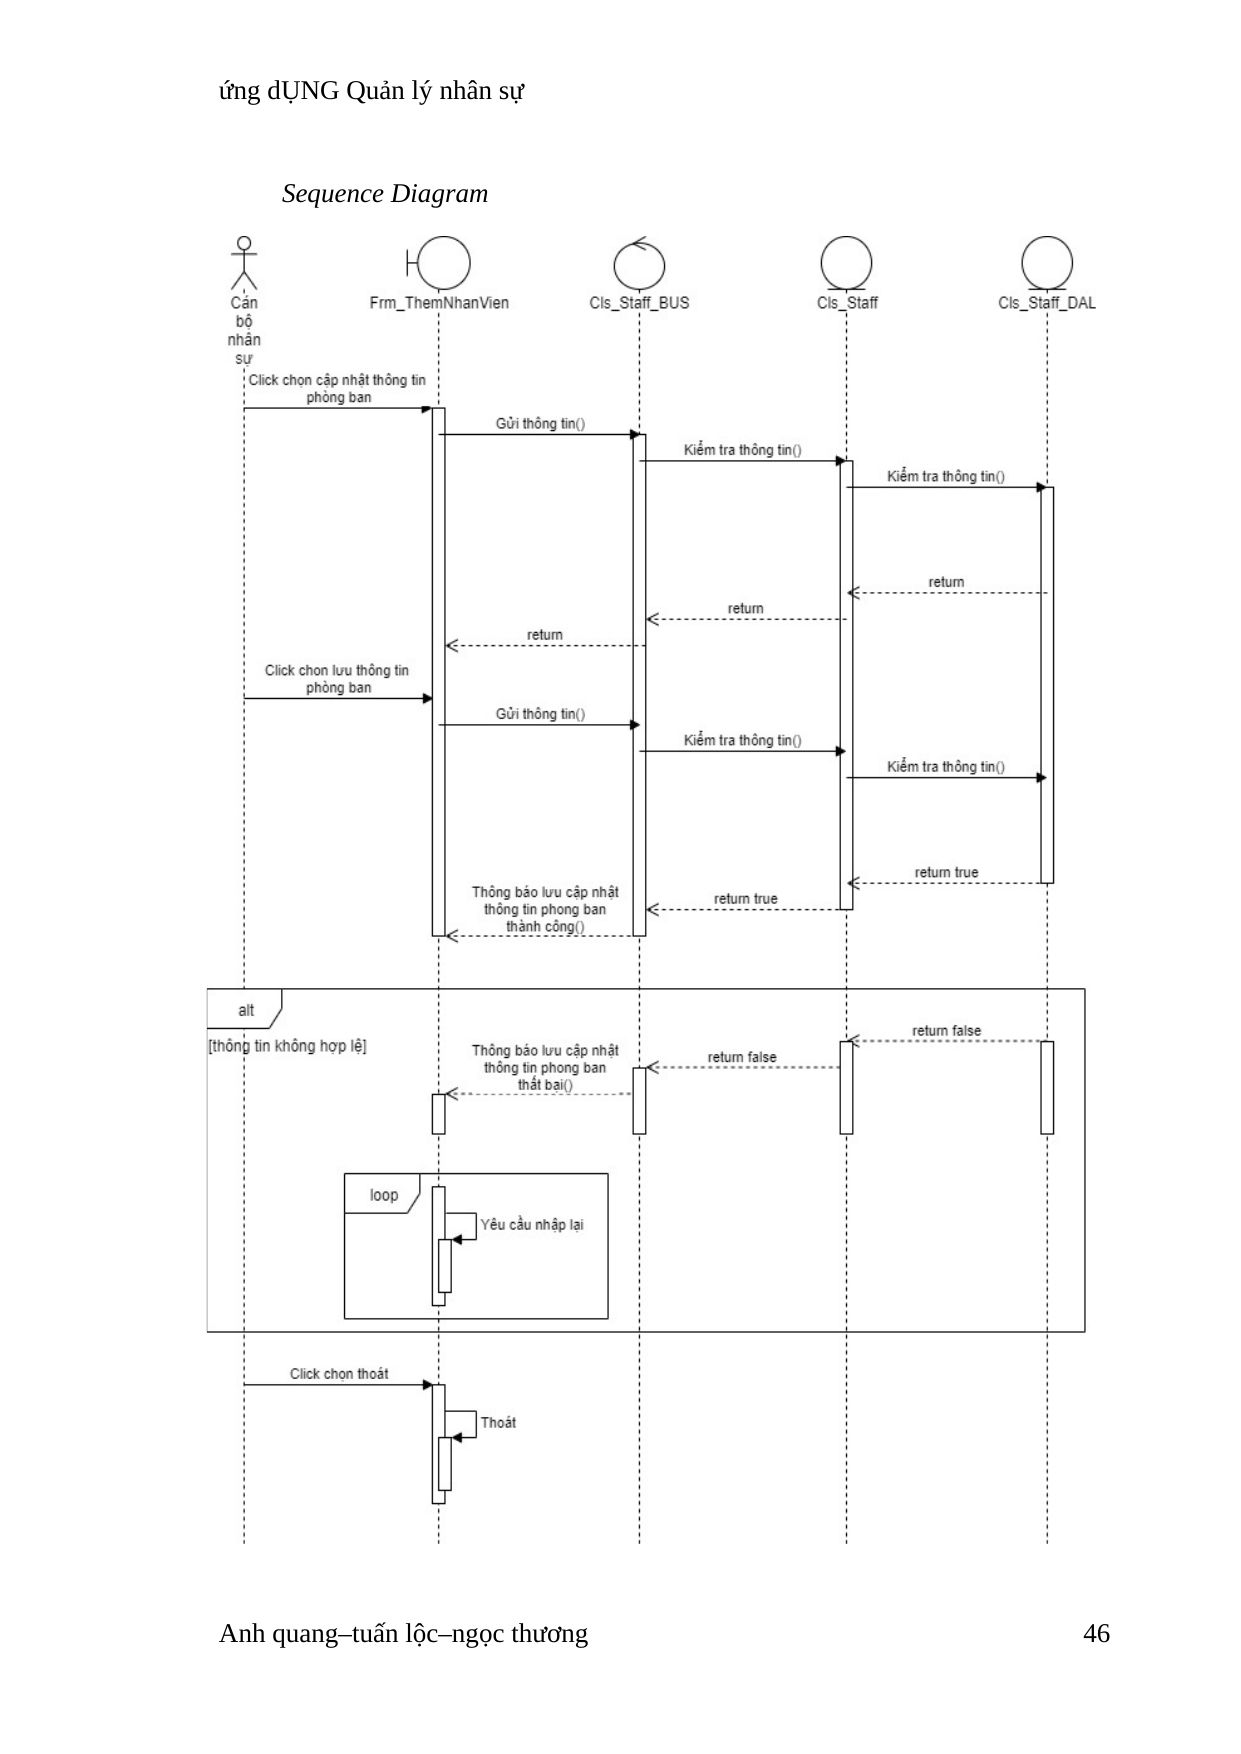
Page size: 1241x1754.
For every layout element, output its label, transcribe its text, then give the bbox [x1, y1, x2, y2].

text Sequence Diagram [282, 177, 1122, 208]
picture [206, 236, 1097, 1544]
